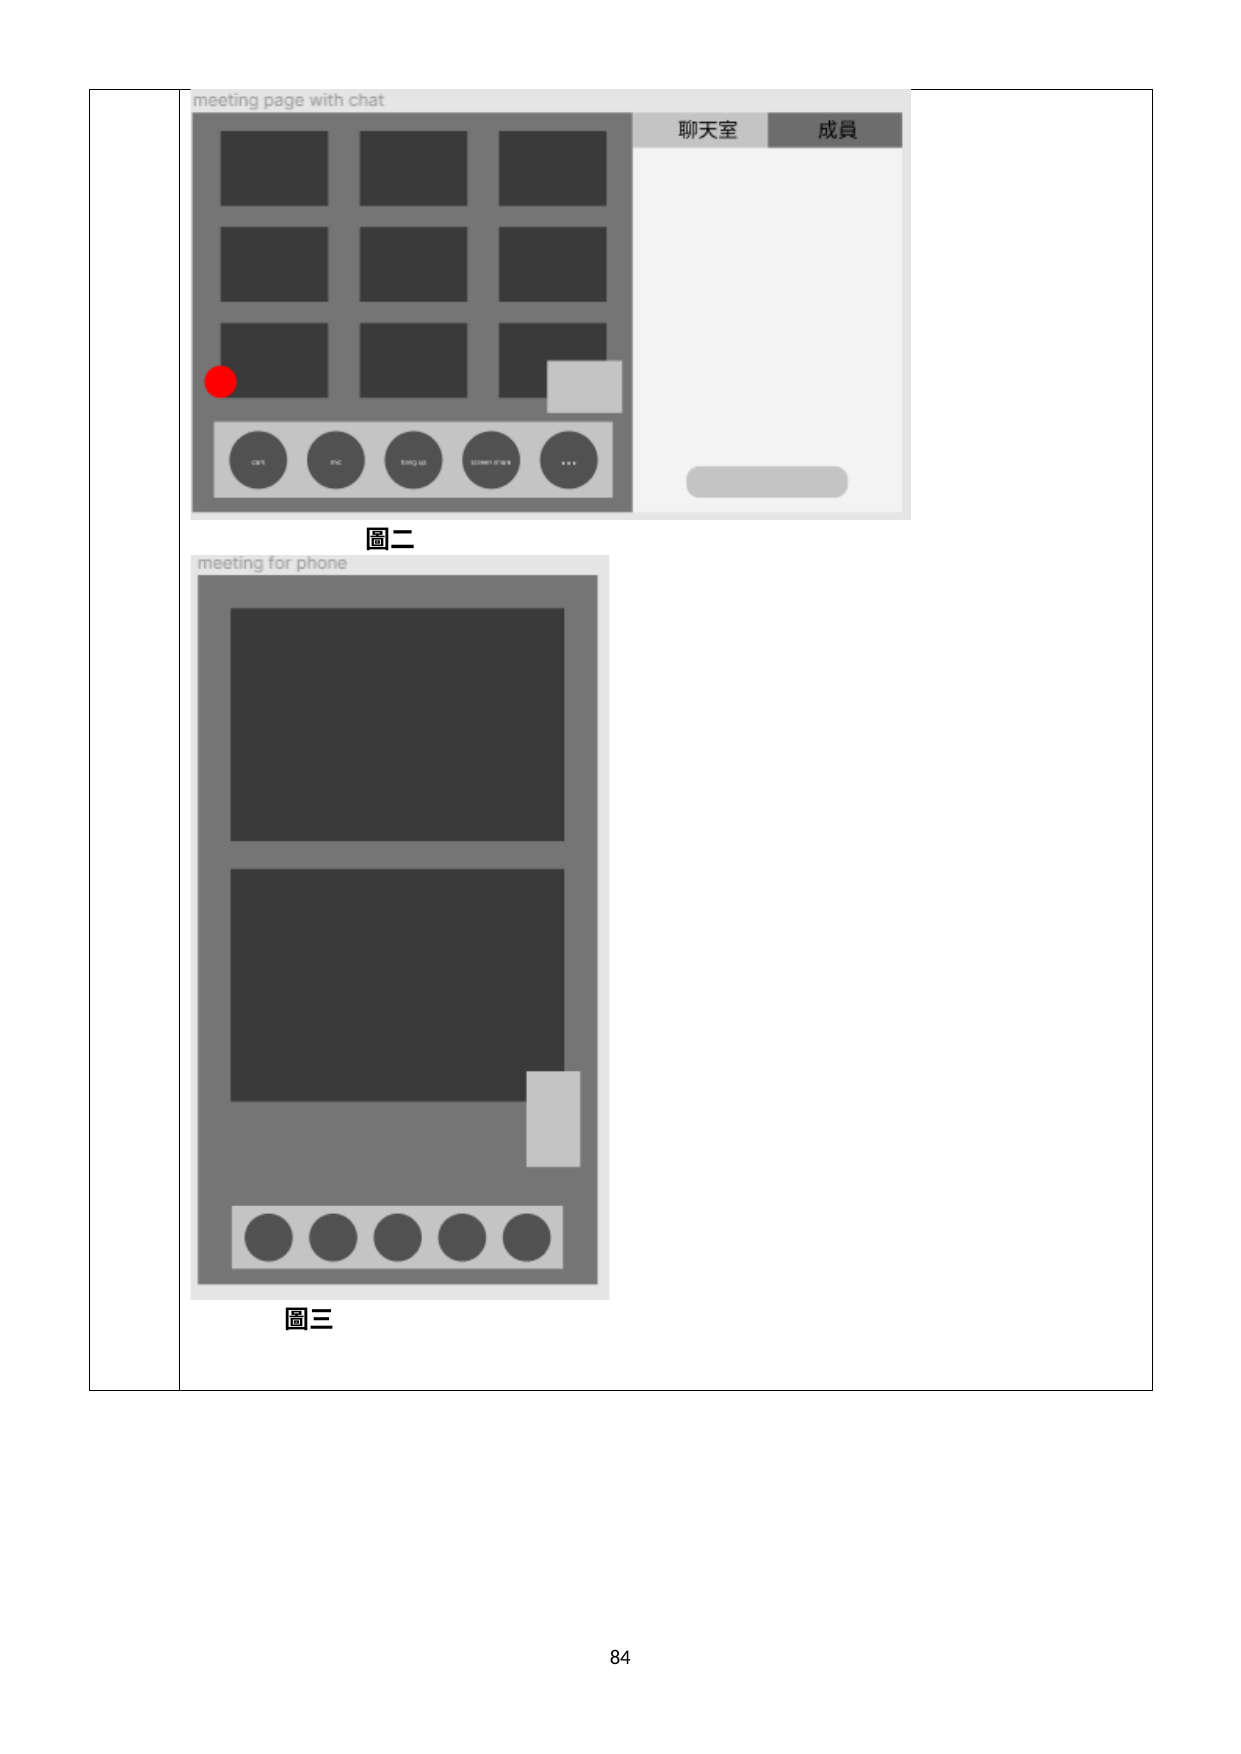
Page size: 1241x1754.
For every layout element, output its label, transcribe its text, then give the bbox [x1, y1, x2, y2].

picture [190, 89, 911, 520]
picture [190, 555, 610, 1300]
table_cell 圖二 圖三 [180, 90, 1152, 1390]
table_cell [90, 90, 179, 1390]
